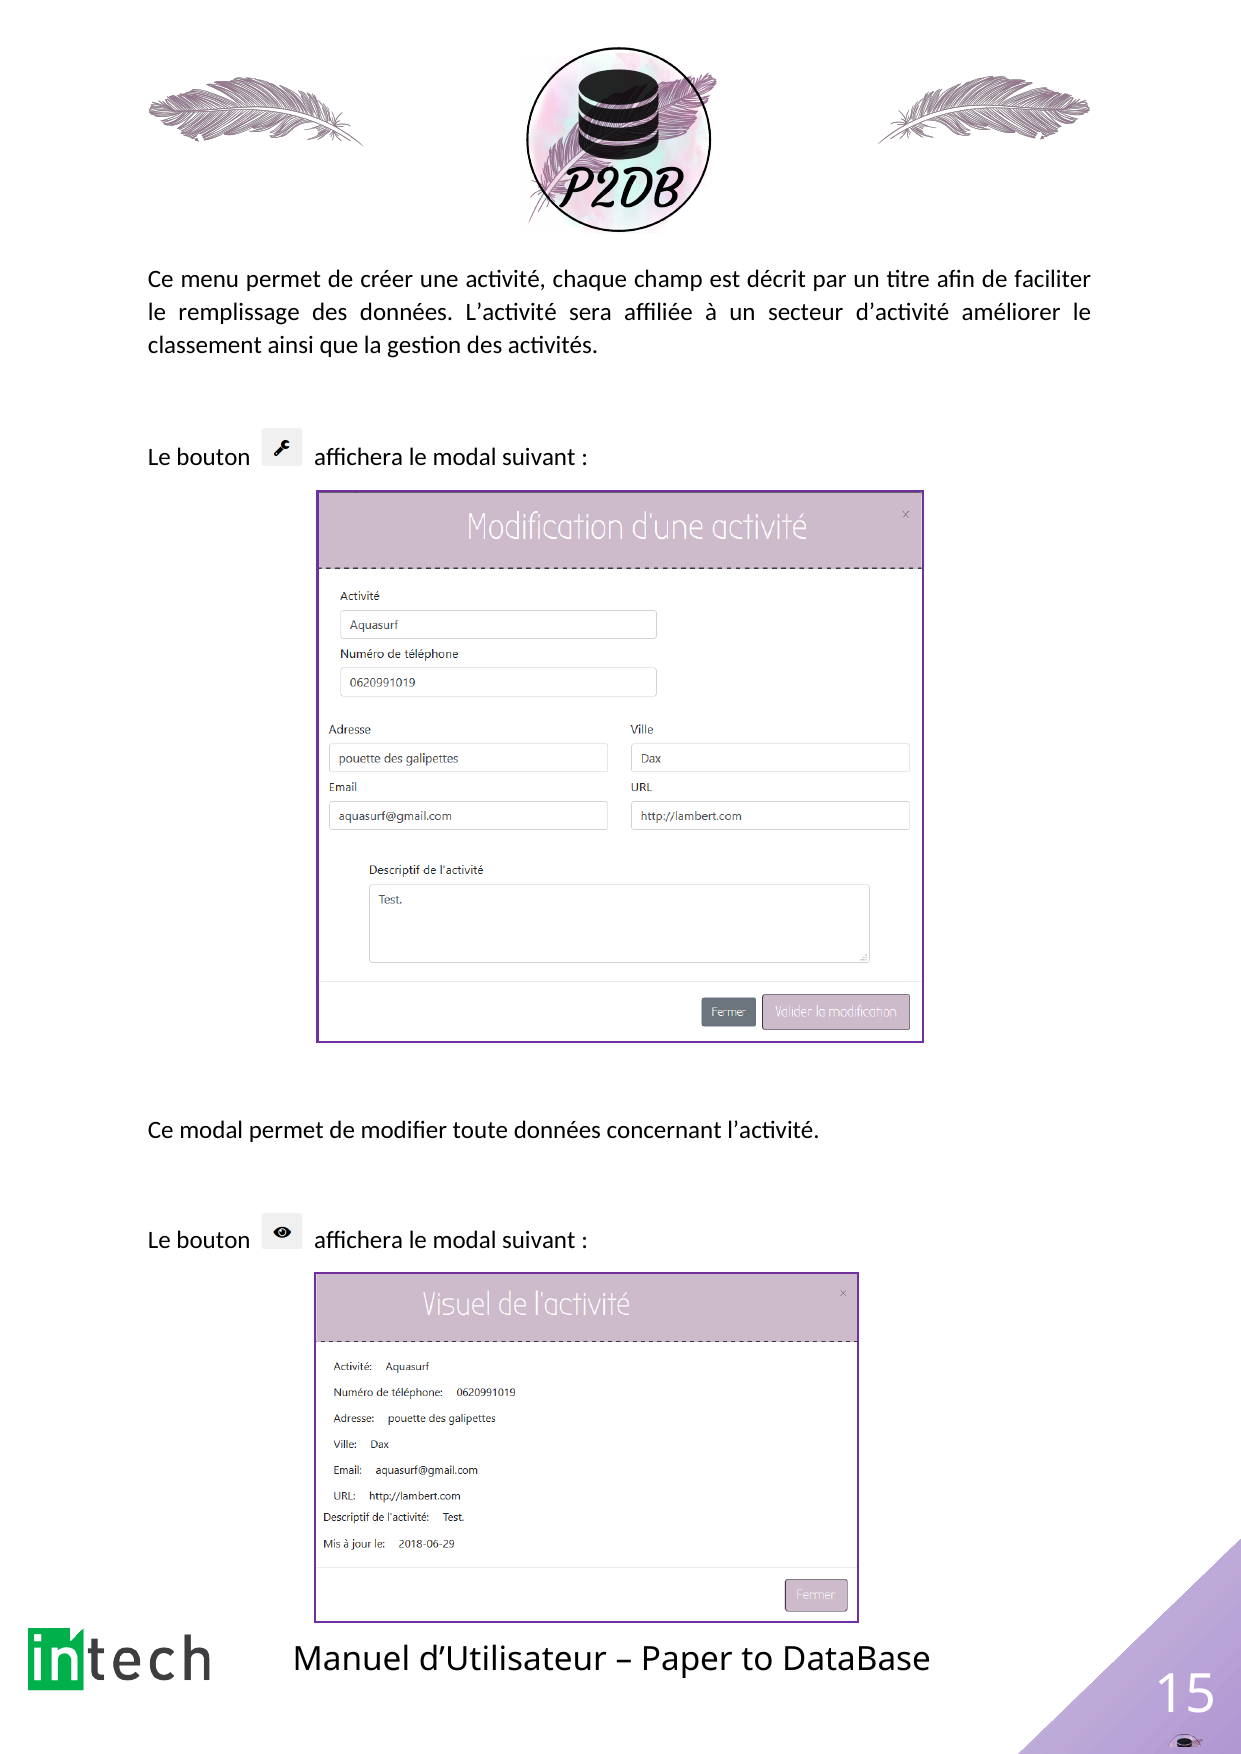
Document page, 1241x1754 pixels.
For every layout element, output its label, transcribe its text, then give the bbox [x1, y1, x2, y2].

text Ce menu permet de créer une activité, chaque champ est décrit par un titre afin de faciliter le remplissage des données. L’activité sera affiliée à un secteur d’activité améliorer le classement ainsi que la gestion des activités. [148, 263, 1093, 360]
text Ce modal permet de modifier toute données concernant l’activité. [148, 1114, 1093, 1145]
picture [1144, 1730, 1227, 1747]
picture [522, 42, 718, 234]
picture [261, 1213, 303, 1249]
picture [875, 75, 1093, 148]
text Le bouton affichera le modal suivant : [148, 1213, 1093, 1255]
picture [261, 428, 303, 466]
picture [147, 75, 365, 147]
text Le bouton affichera le modal suivant : [148, 428, 1093, 472]
picture [319, 492, 922, 1041]
picture [28, 1627, 210, 1691]
picture [316, 1274, 857, 1621]
